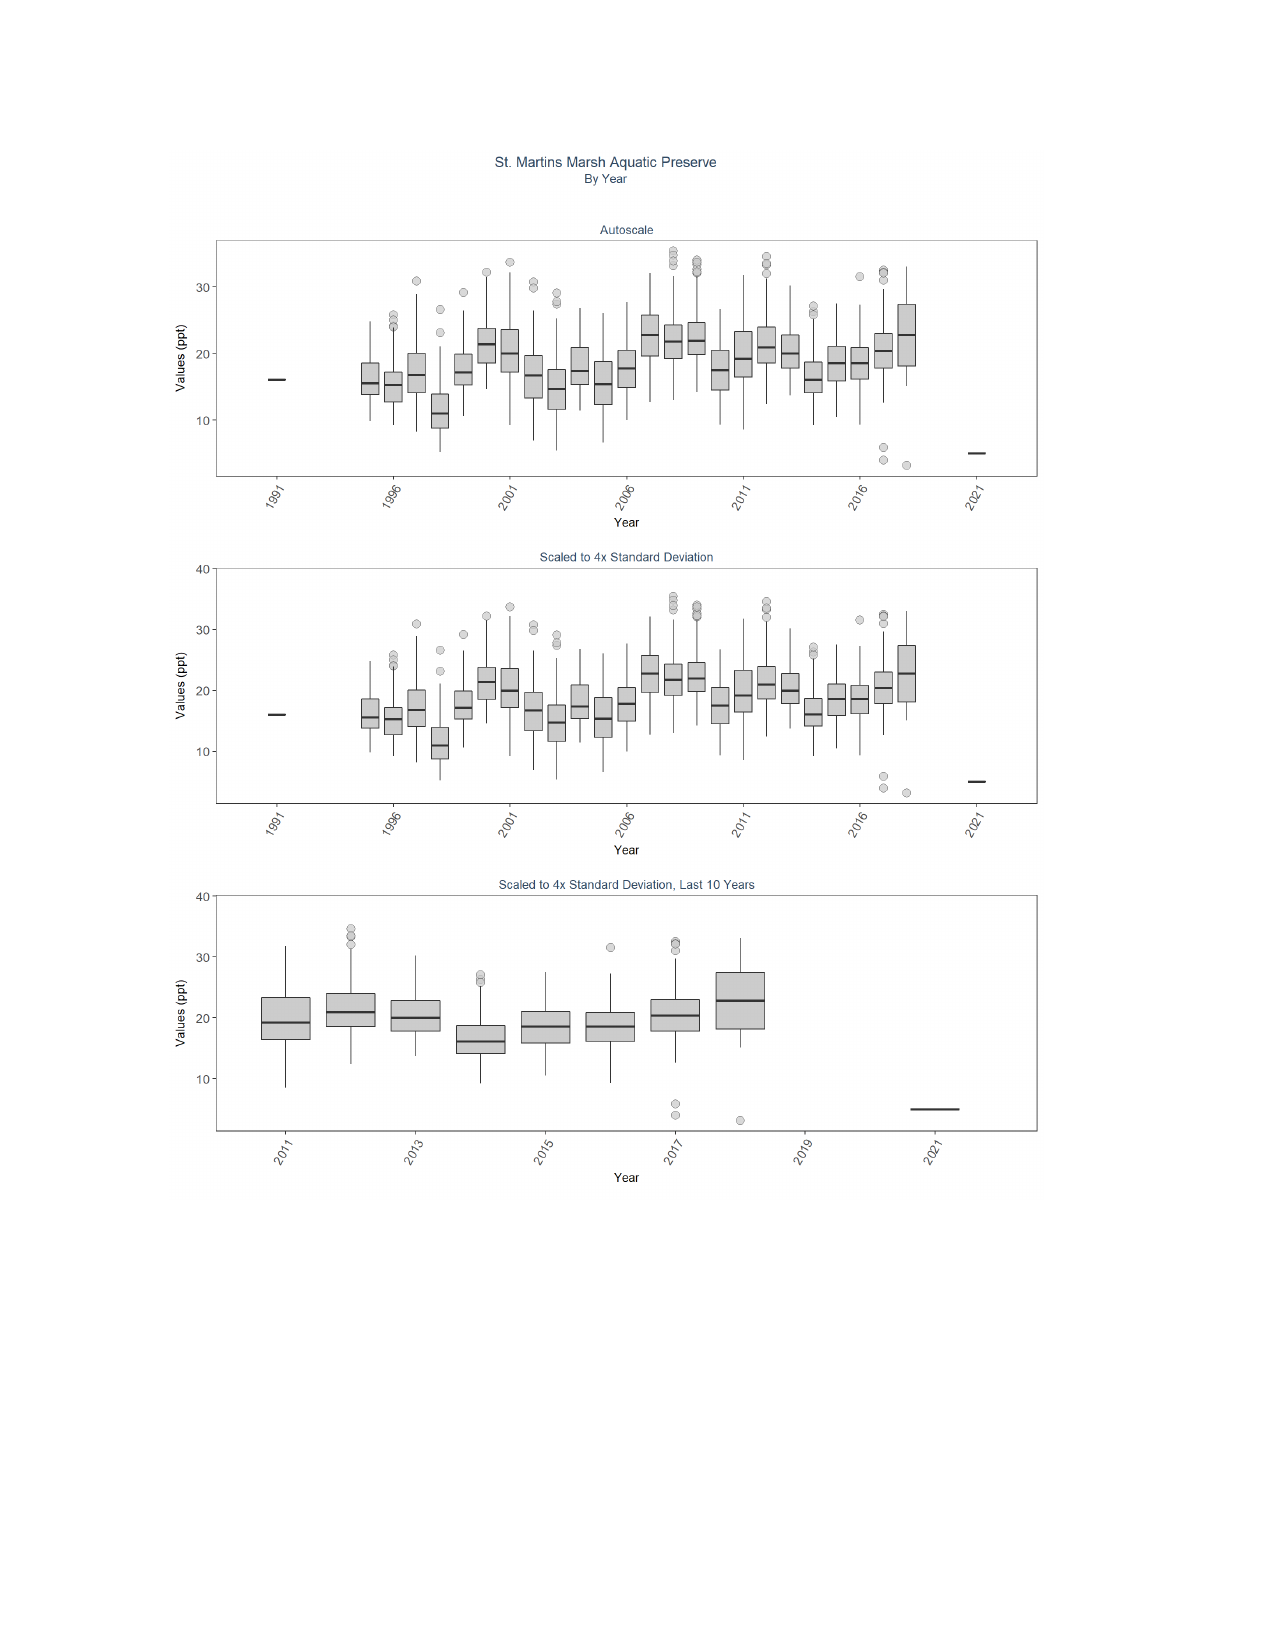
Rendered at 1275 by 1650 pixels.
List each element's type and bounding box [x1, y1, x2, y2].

picture [168, 150, 1044, 1200]
